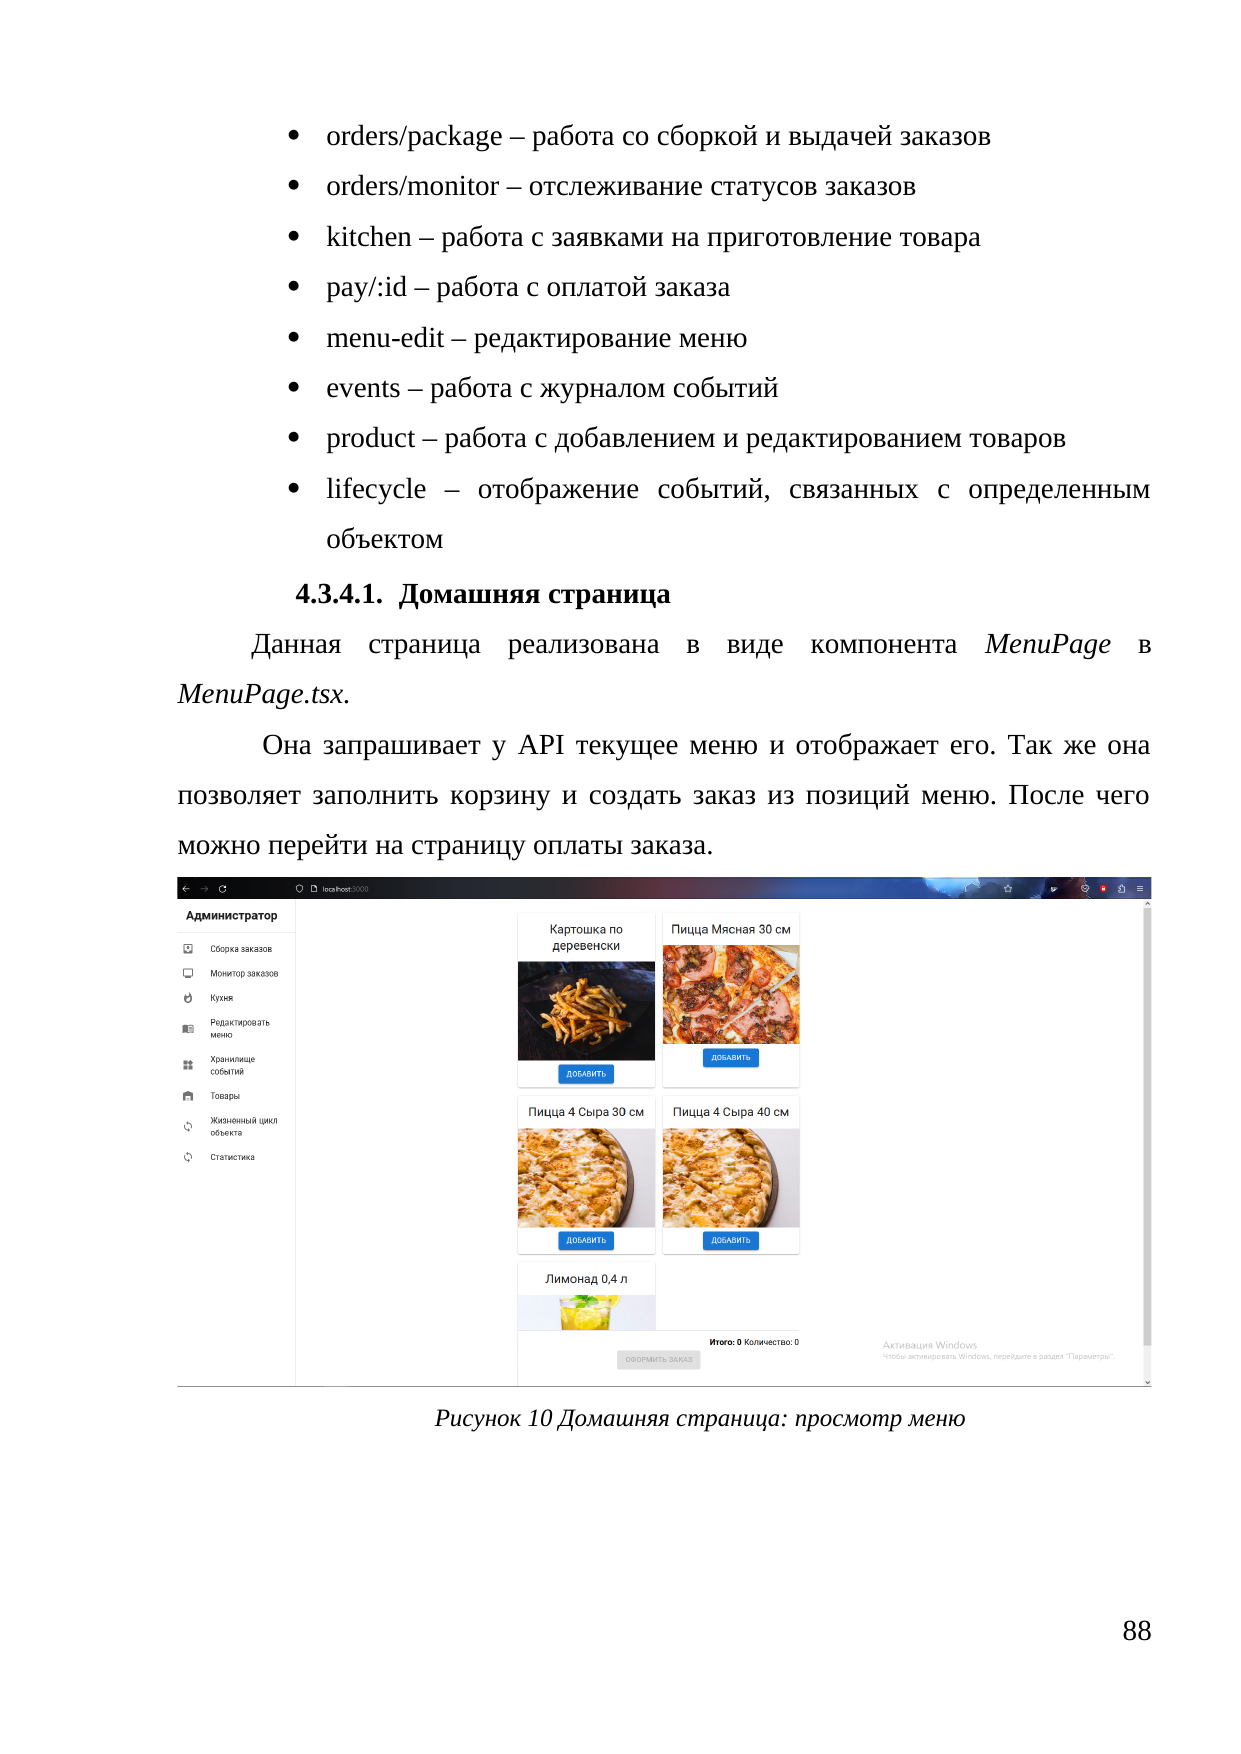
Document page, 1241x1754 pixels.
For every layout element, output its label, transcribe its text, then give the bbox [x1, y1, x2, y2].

list orders/monitor – отслеживание статусов заказов [288, 168, 1152, 202]
text Рисунок 10 Домашняя страница: просмотр меню [177, 1403, 1152, 1432]
list product – работа с добавлением и редактированием товаров [288, 421, 1152, 454]
list events – работа с журналом событий [288, 370, 1152, 404]
text Она запрашивает у API текущее меню и отображает его. Так же она позволяет заполнить корзину и создать заказ из позиций меню. После чего можно перейти на страницу оплаты заказа. [177, 727, 1152, 861]
list lifecycle – отображение событий, связанных с определенным объектом [288, 471, 1152, 555]
list menu-edit – редактирование меню [288, 320, 1152, 353]
subtitle Домашняя страница [295, 576, 1152, 609]
text Данная страница реализована в виде компонента MenuPage в MenuPage.tsx. [177, 626, 1152, 710]
picture [177, 877, 1152, 1387]
list orders/package – работа со сборкой и выдачей заказов [288, 118, 1152, 152]
list pay/:id – работа с оплатой заказа [288, 269, 1152, 303]
list kitchen – работа с заявками на приготовление товара [288, 219, 1152, 253]
